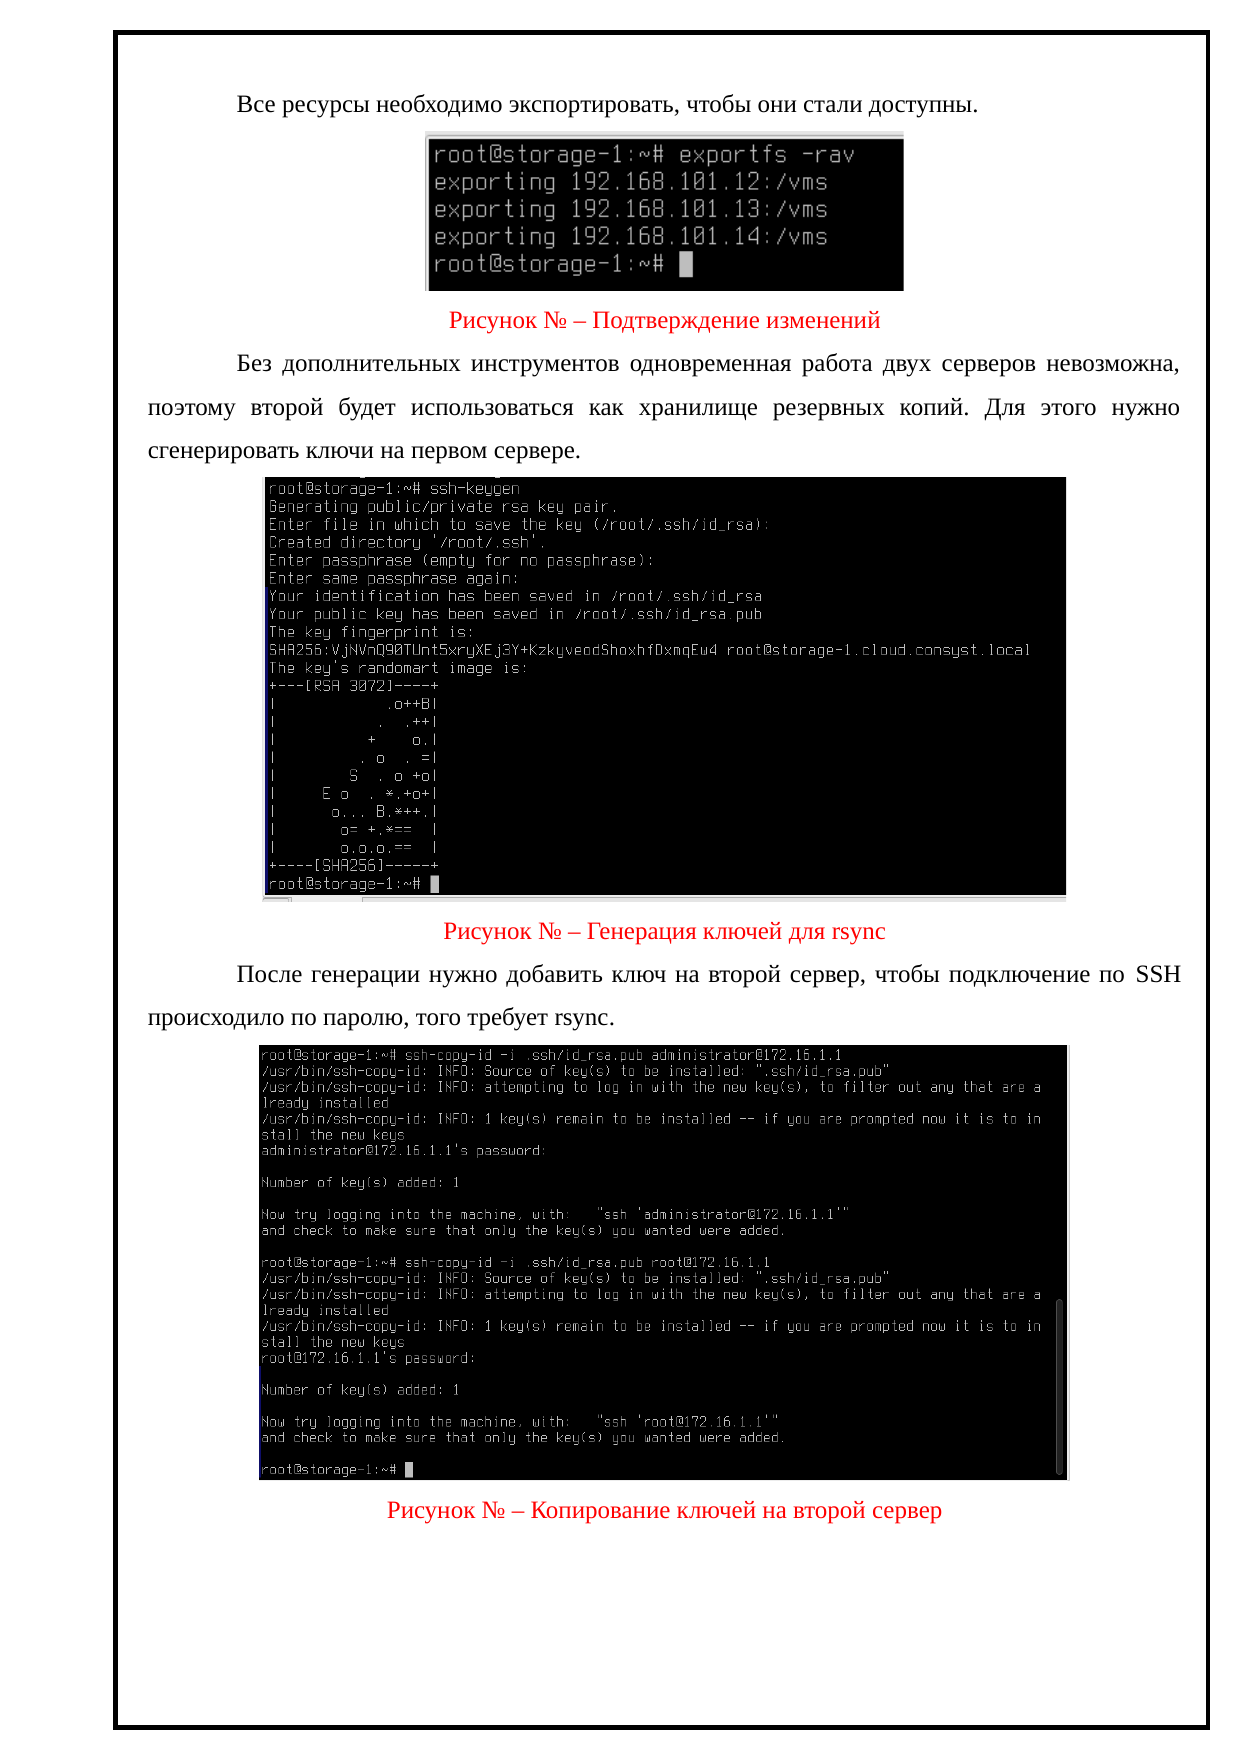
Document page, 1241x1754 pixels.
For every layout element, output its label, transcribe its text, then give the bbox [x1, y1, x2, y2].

text Все ресурсы необходимо экспортировать, чтобы они стали доступны. [148, 89, 1181, 117]
text Без дополнительных инструментов одновременная работа двух серверов невозможна, поэтому второй будет использоваться как хранилище резервных копий. Для этого нужно сгенерировать ключи на первом сервере. [148, 348, 1181, 463]
picture [259, 1045, 1070, 1481]
text Рисунок № – Копирование ключей на второй сервер [148, 1495, 1181, 1524]
picture [262, 477, 1067, 902]
text Рисунок № – Генерация ключей для rsync [148, 916, 1181, 945]
text Рисунок № – Подтверждение изменений [148, 305, 1181, 334]
text После генерации нужно добавить ключ на второй сервер, чтобы подключение по SSH происходило по паролю, того требует rsync. [148, 959, 1181, 1031]
picture [425, 131, 904, 291]
